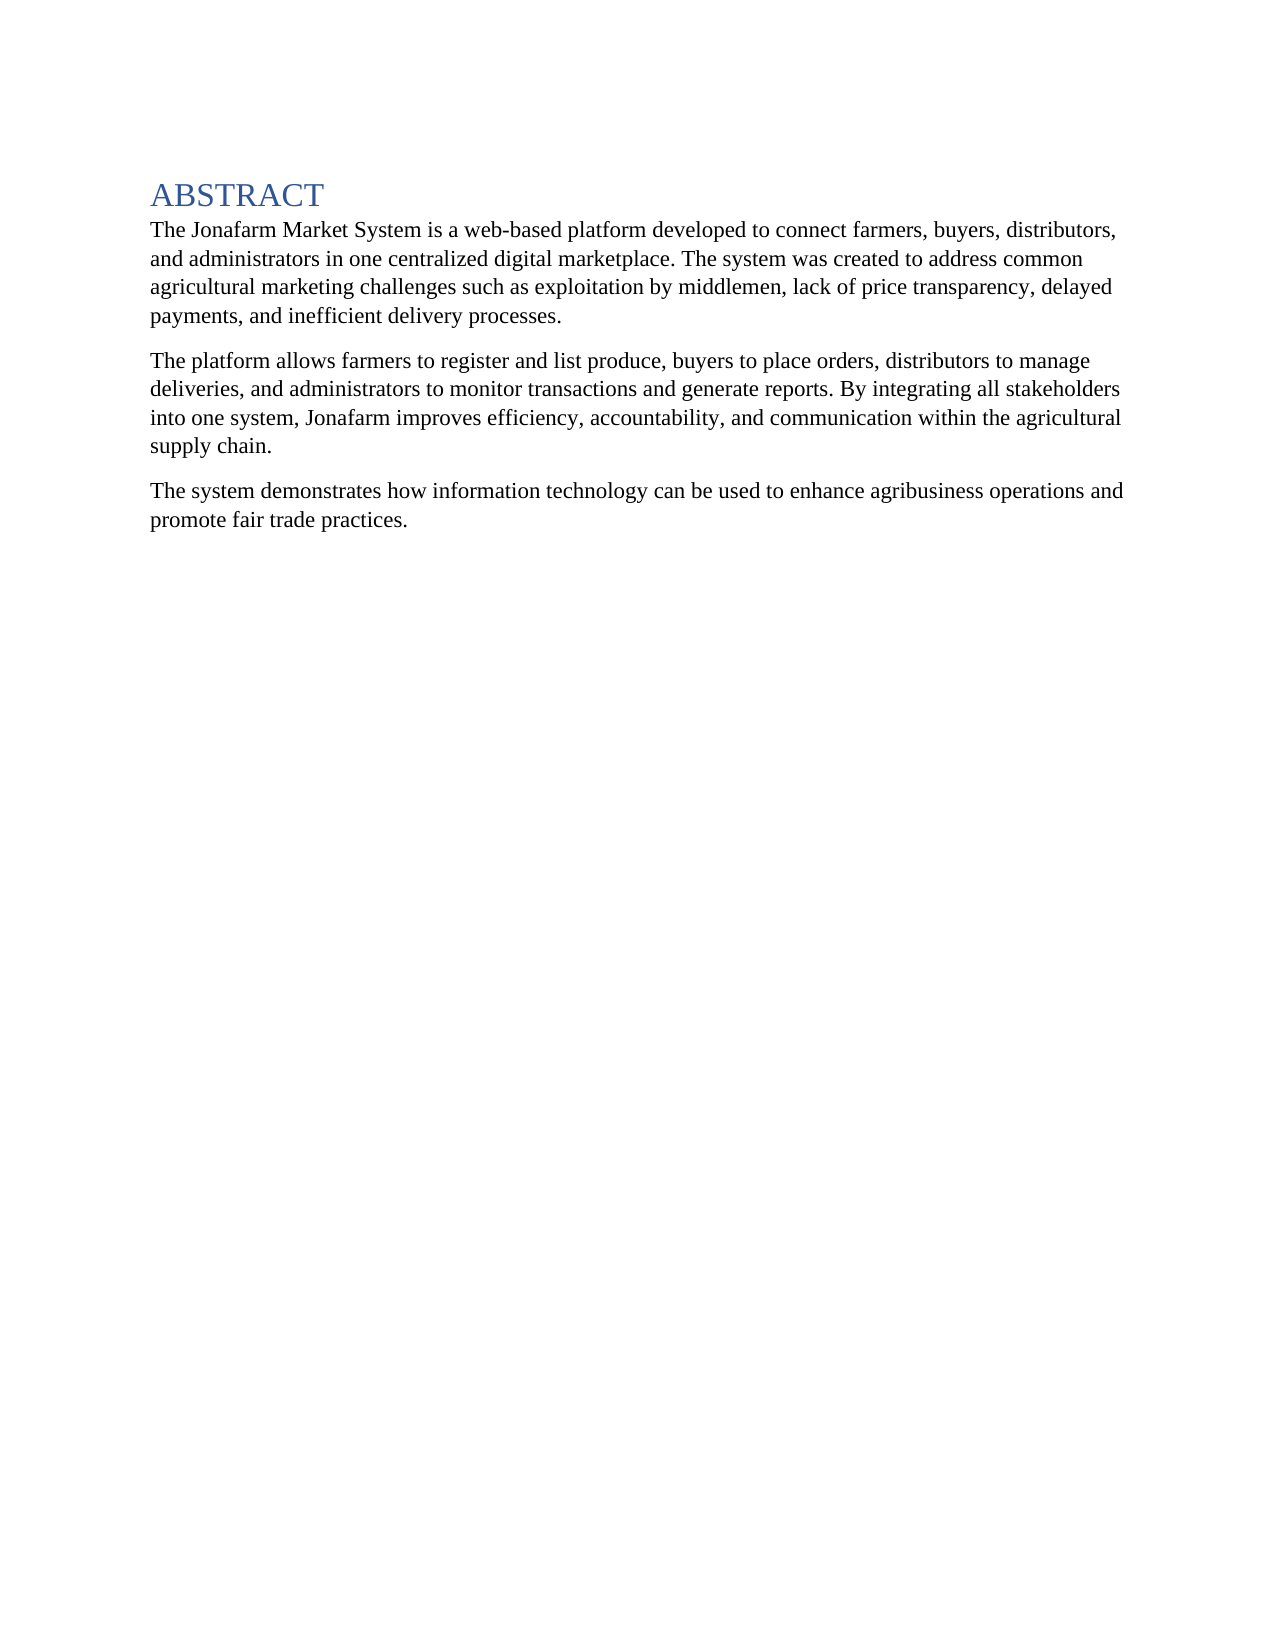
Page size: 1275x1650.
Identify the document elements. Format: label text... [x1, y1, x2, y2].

text The system demonstrates how information technology can be used to enhance agribusiness operations and promote fair trade practices. [150, 477, 1125, 532]
subtitle ABSTRACT [150, 175, 1125, 213]
text The platform allows farmers to register and list produce, buyers to place orders, distributors to manage deliveries, and administrators to monitor transactions and generate reports. By integrating all stakeholders into one system, Jonafarm improves efficiency, accountability, and communication within the agricultural supply chain. [150, 347, 1125, 458]
text The Jonafarm Market System is a web-based platform developed to connect farmers, buyers, distributors, and administrators in one centralized digital marketplace. The system was created to address common agricultural marketing challenges such as exploitation by middlemen, lack of price transparency, delayed payments, and inefficient delivery processes. [150, 216, 1125, 328]
